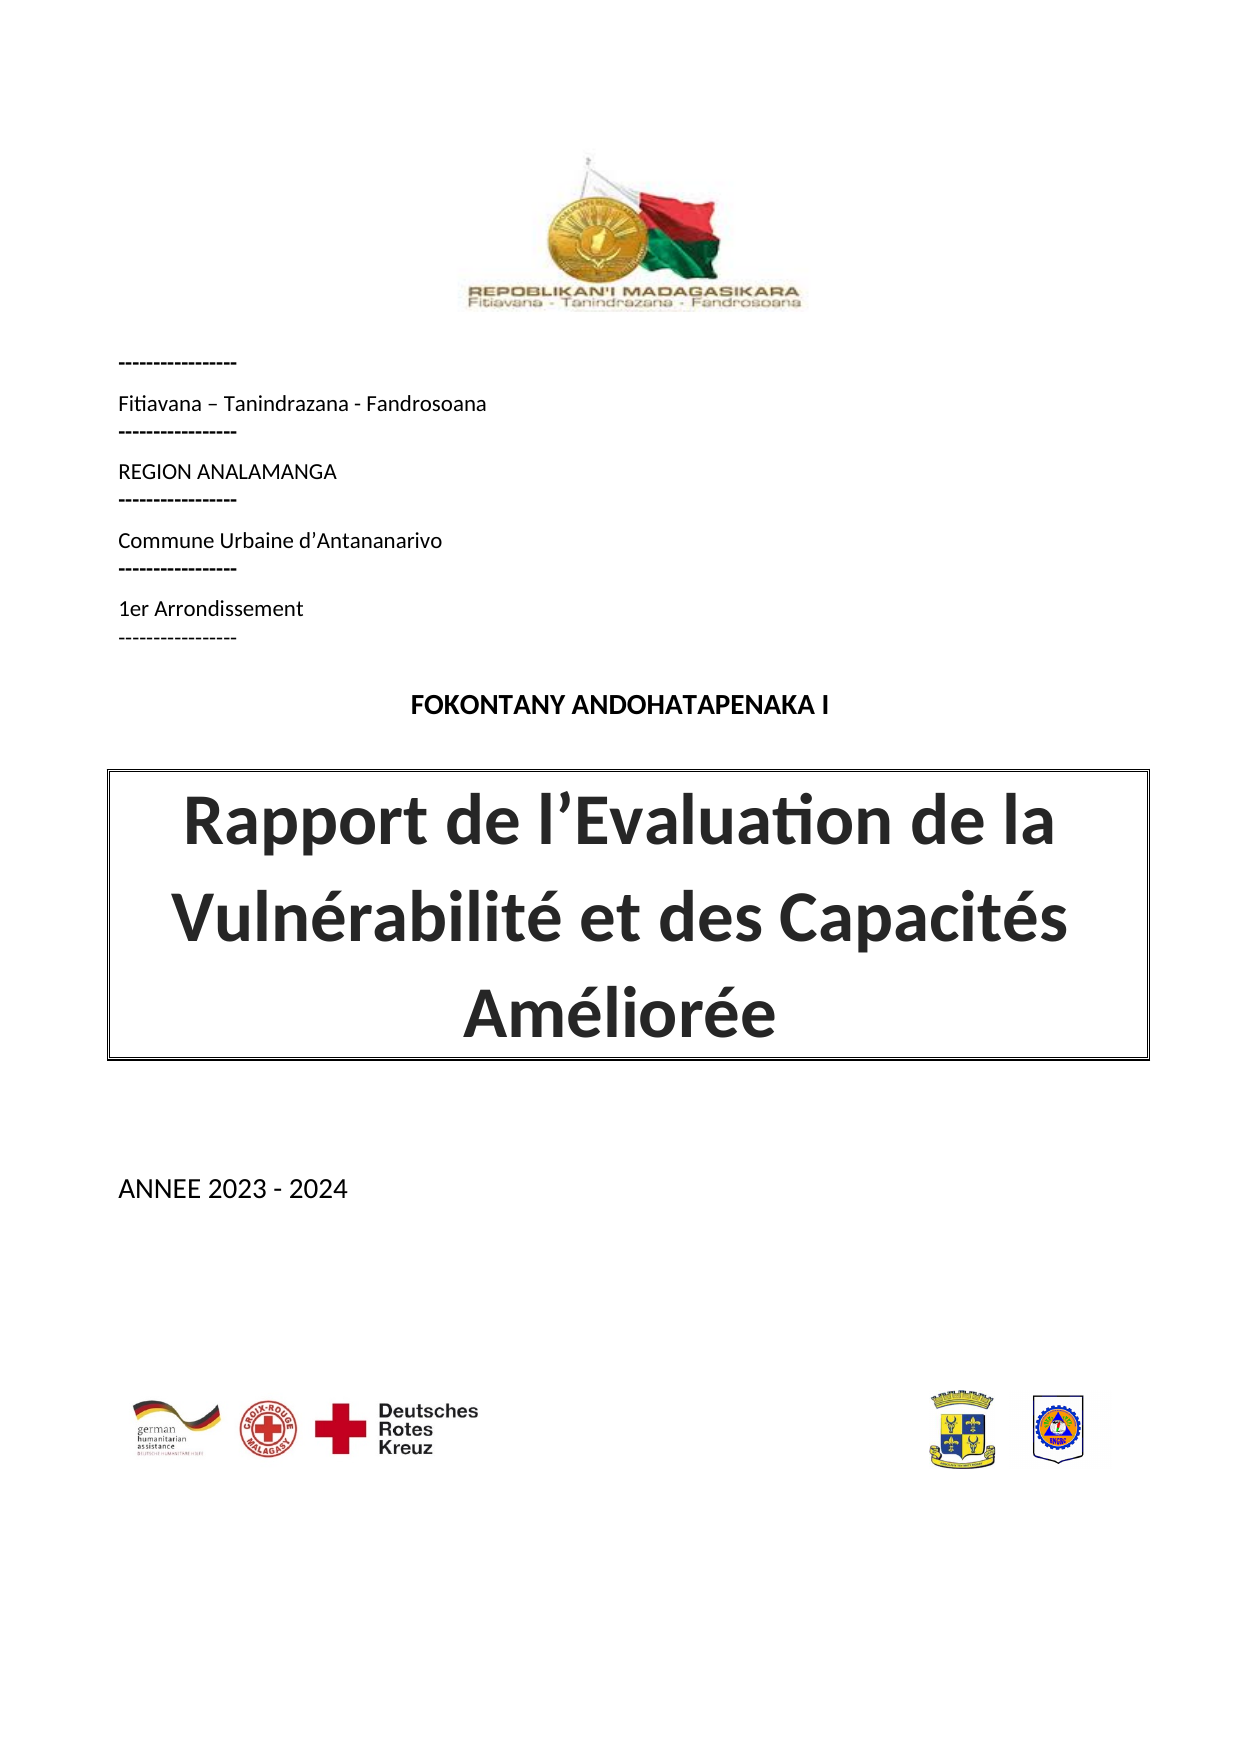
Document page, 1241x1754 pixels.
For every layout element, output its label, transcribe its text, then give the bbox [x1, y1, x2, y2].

picture [929, 1390, 996, 1469]
text ANNEE 2023 - 2024 [118, 1170, 1122, 1206]
picture [1008, 1390, 1113, 1469]
picture [358, 138, 907, 329]
text ----------------- [118, 417, 1122, 445]
text Commune Urbaine d’Antananarivo [118, 526, 1122, 554]
text REGION ANALAMANGA [118, 457, 1122, 486]
text ----------------- [118, 554, 1122, 582]
text ----------------- [118, 486, 1122, 513]
text Fitiavana – Tanindrazana - Fandrosoana [118, 389, 1122, 417]
text Rapport de l’Evaluation de la Vulnérabilité et des Capacités Améliorée [110, 772, 1147, 1057]
picture [118, 1390, 498, 1469]
text 1er Arrondissement [118, 594, 1122, 623]
text ----------------- [118, 348, 1122, 376]
text ----------------- [118, 623, 1122, 651]
text FOKONTANY ANDOHATAPENAKA I [118, 686, 1122, 722]
